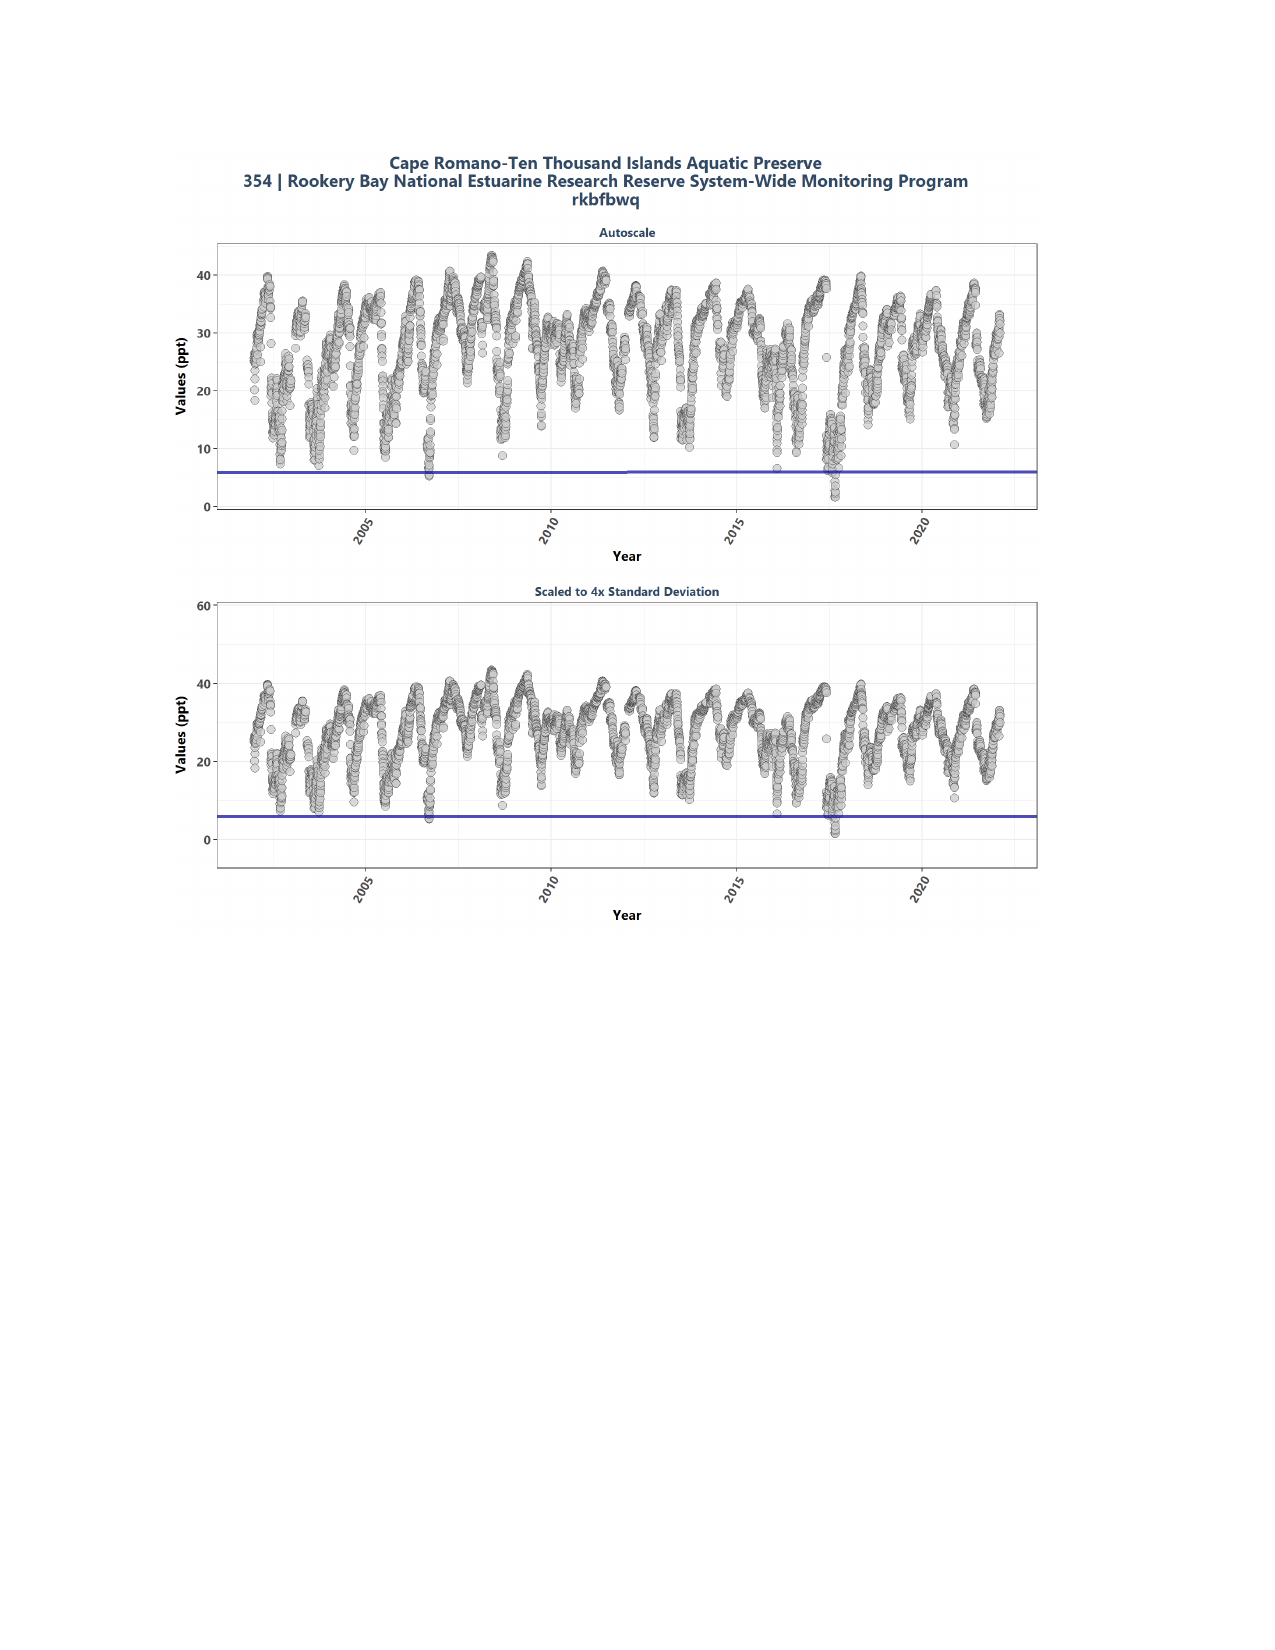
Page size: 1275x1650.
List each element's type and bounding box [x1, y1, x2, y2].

picture [168, 150, 1044, 938]
